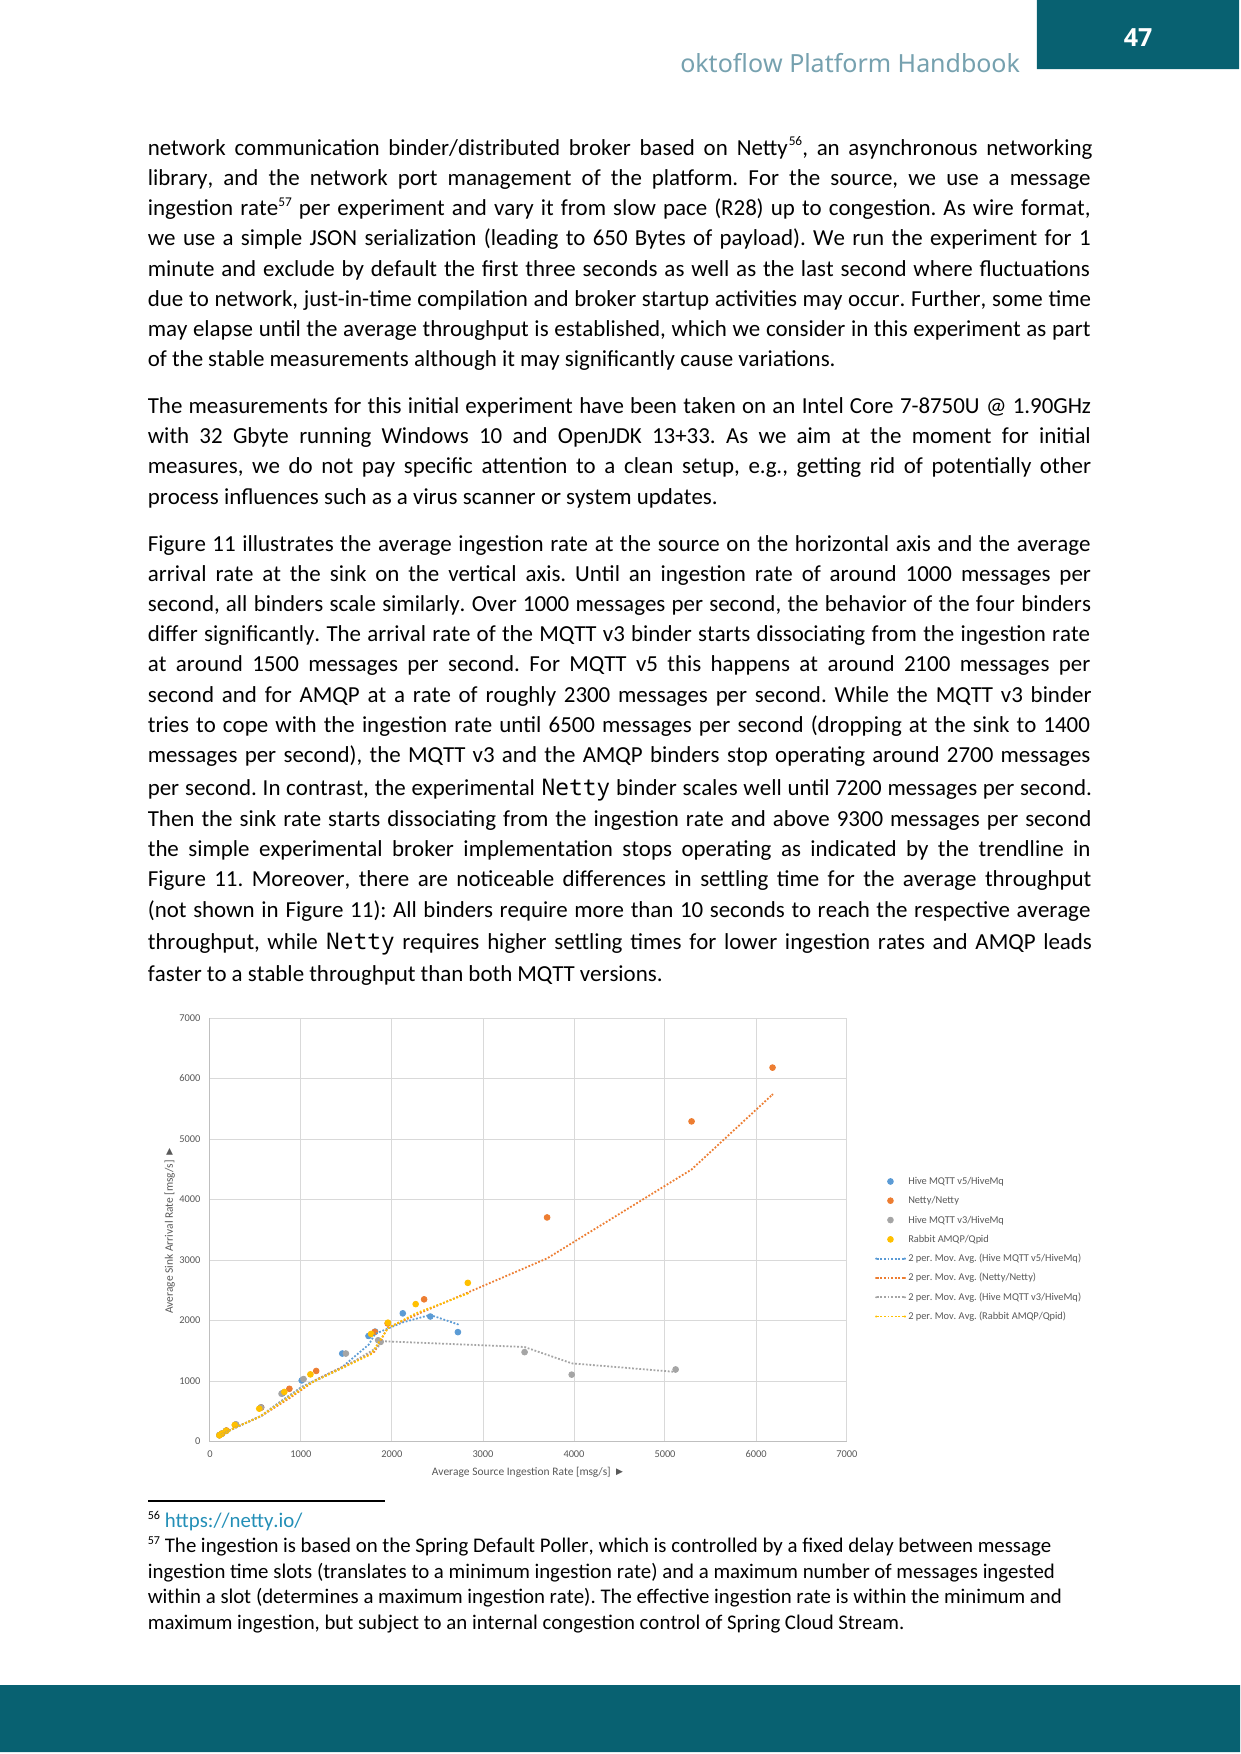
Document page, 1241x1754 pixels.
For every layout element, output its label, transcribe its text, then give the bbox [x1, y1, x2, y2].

text The measurements for this initial experiment have been taken on an Intel Core 7-8750U @ 1.90GHz with 32 Gbyte running Windows 10 and OpenJDK 13+33. As we aim at the moment for initial measures, we do not pay specific attention to a clean setup, e.g., getting rid of potentially other process influences such as a virus scanner or system updates. [148, 391, 1093, 510]
text Figure 11 illustrates the average ingestion rate at the source on the horizontal axis and the average arrival rate at the sink on the vertical axis. Until an ingestion rate of around 1000 messages per second, all binders scale similarly. Over 1000 messages per second, the behavior of the four binders differ significantly. The arrival rate of the MQTT v3 binder starts dissociating from the ingestion rate at around 1500 messages per second. For MQTT v5 this happens at around 2100 messages per second and for AMQP at a rate of roughly 2300 messages per second. While the MQTT v3 binder tries to cope with the ingestion rate until 6500 messages per second (dropping at the sink to 1400 messages per second), the MQTT v3 and the AMQP binders stop operating around 2700 messages per second. In contrast, the experimental Netty binder scales well until 7200 messages per second. Then the sink rate starts dissociating from the ingestion rate and above 9300 messages per second the simple experimental broker implementation stops operating as indicated by the trendline in Figure 11. Moreover, there are noticeable differences in settling time for the average throughput (not shown in Figure 11): All binders require more than 10 seconds to reach the respective average throughput, while Netty requires higher settling times for lower ingestion rates and AMQP leads faster to a stable throughput than both MQTT versions. [148, 529, 1093, 987]
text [148, 133, 1093, 372]
